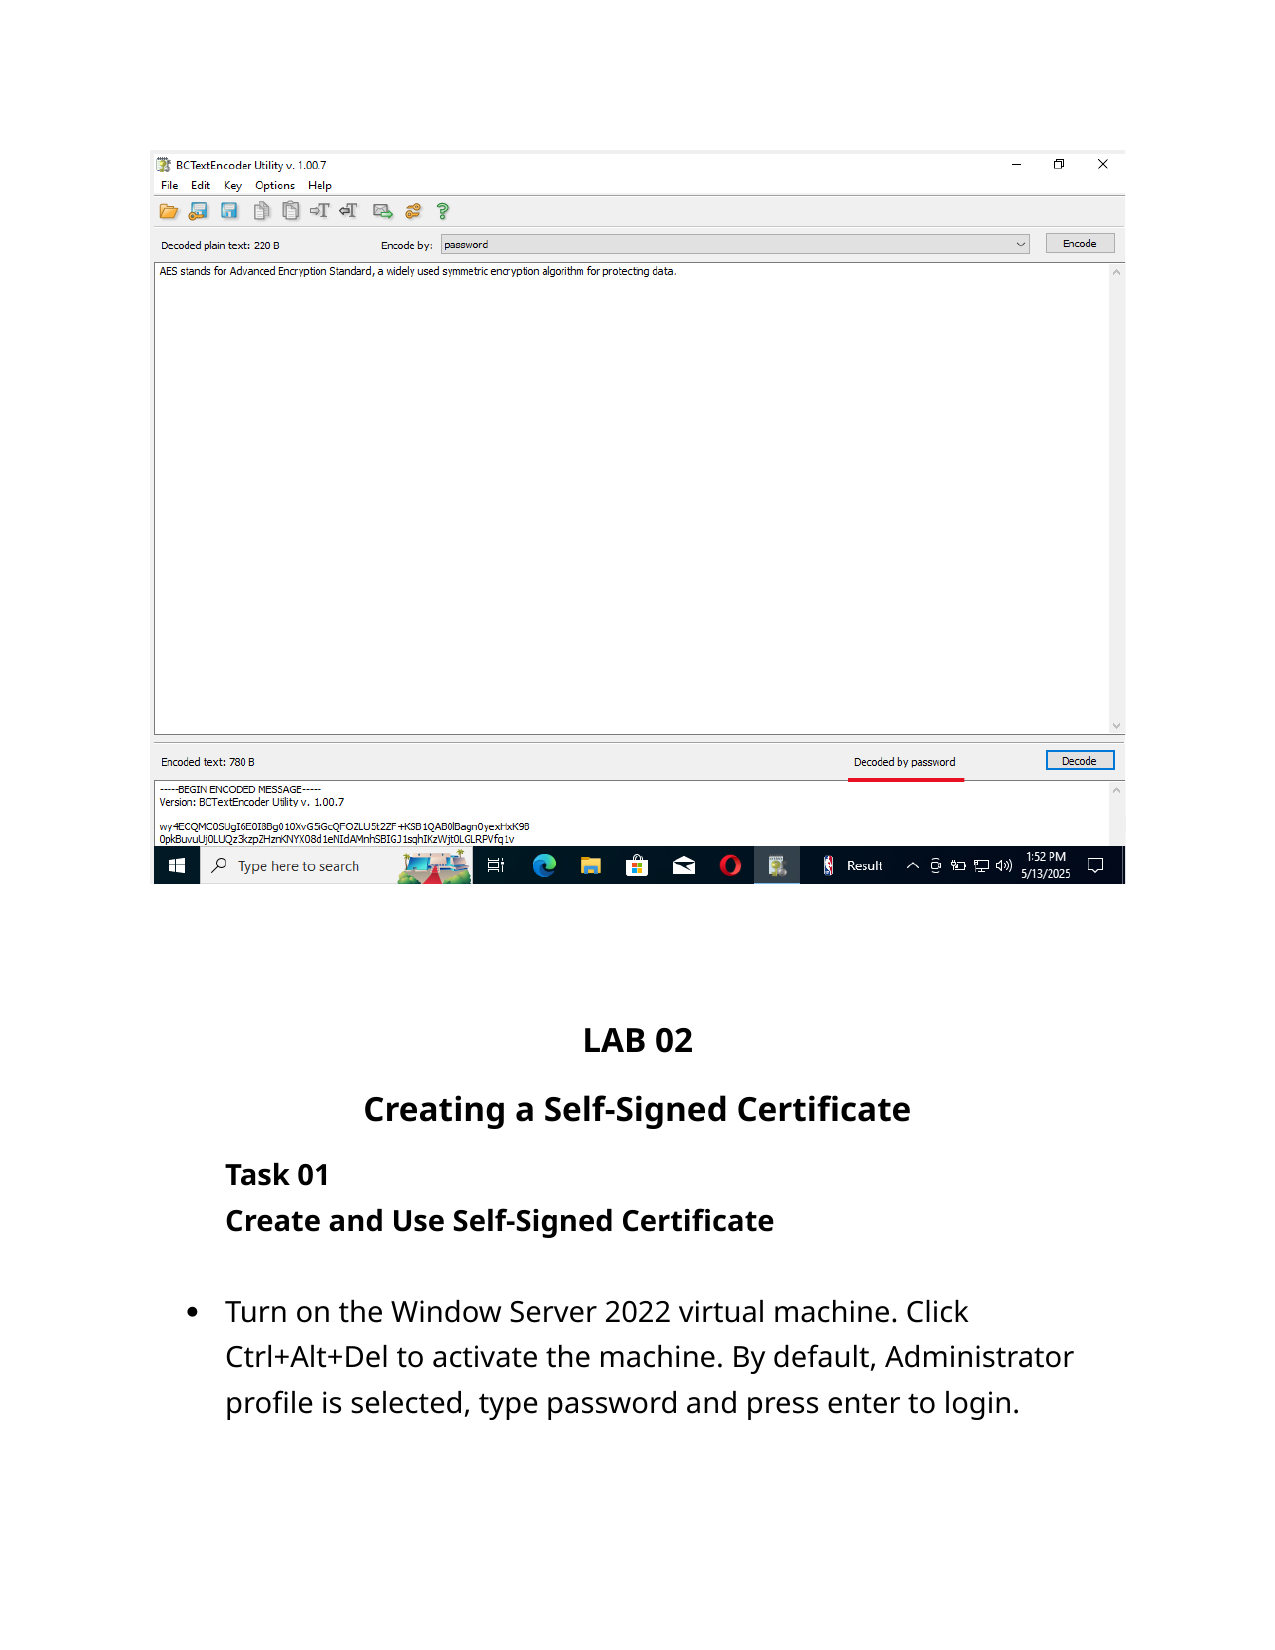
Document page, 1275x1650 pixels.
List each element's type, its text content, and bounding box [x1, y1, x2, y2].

list Task 01 [225, 1154, 1125, 1194]
text Creating a Self-Signed Certificate [150, 1085, 1125, 1131]
list Turn on the Window Server 2022 virtual machine. Click Ctrl+Alt+Del to activate the machine. By default, Administrator profile is selected, type password and press enter to login. [187, 1291, 1125, 1422]
text LAB 02 [150, 1017, 1125, 1062]
picture [150, 150, 1125, 884]
list Create and Use Self-Signed Certificate [225, 1200, 1125, 1239]
